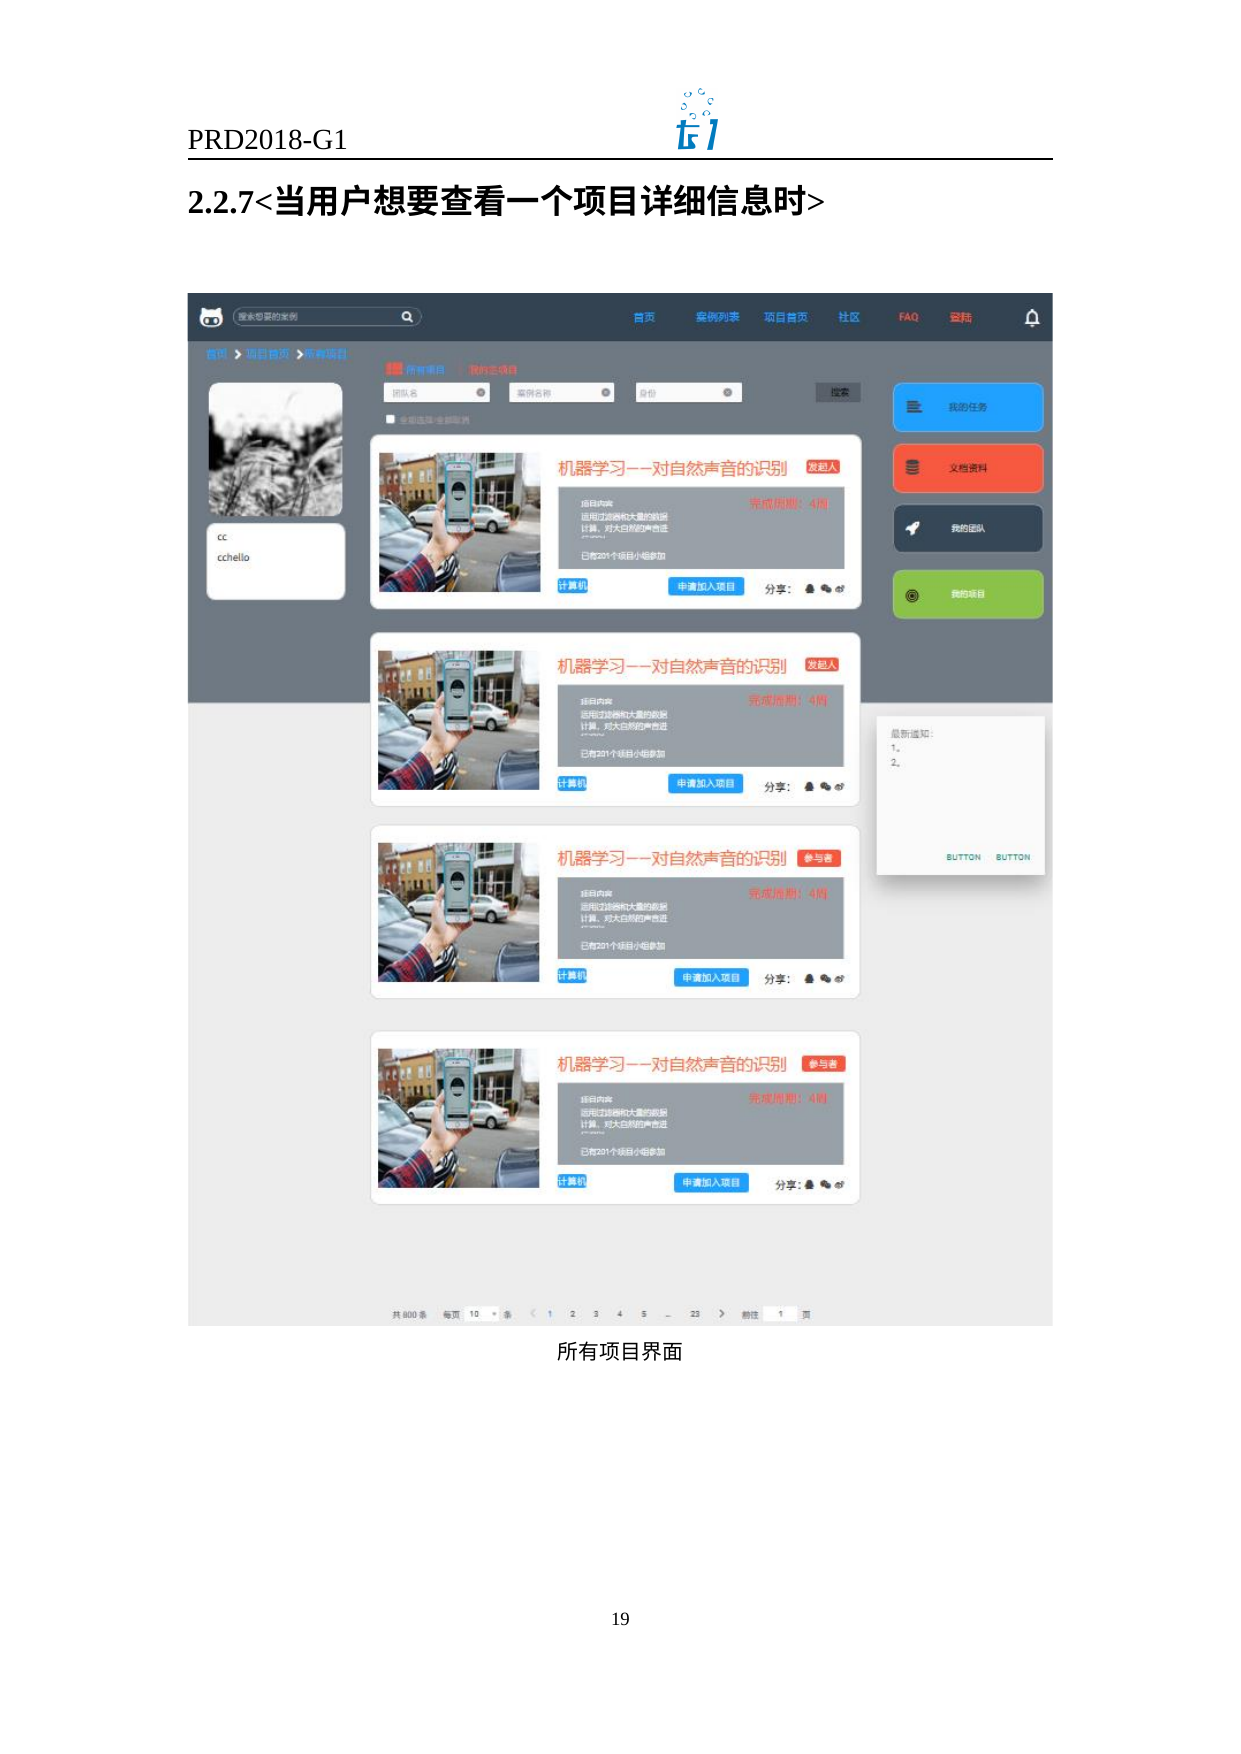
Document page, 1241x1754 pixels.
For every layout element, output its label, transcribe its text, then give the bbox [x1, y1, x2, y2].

subtitle 2.2.7<当用户想要查看一个项目详细信息时> [187, 167, 1053, 232]
text 所有项目界面 [187, 1334, 1053, 1366]
picture [676, 88, 719, 150]
picture [187, 293, 1053, 1326]
